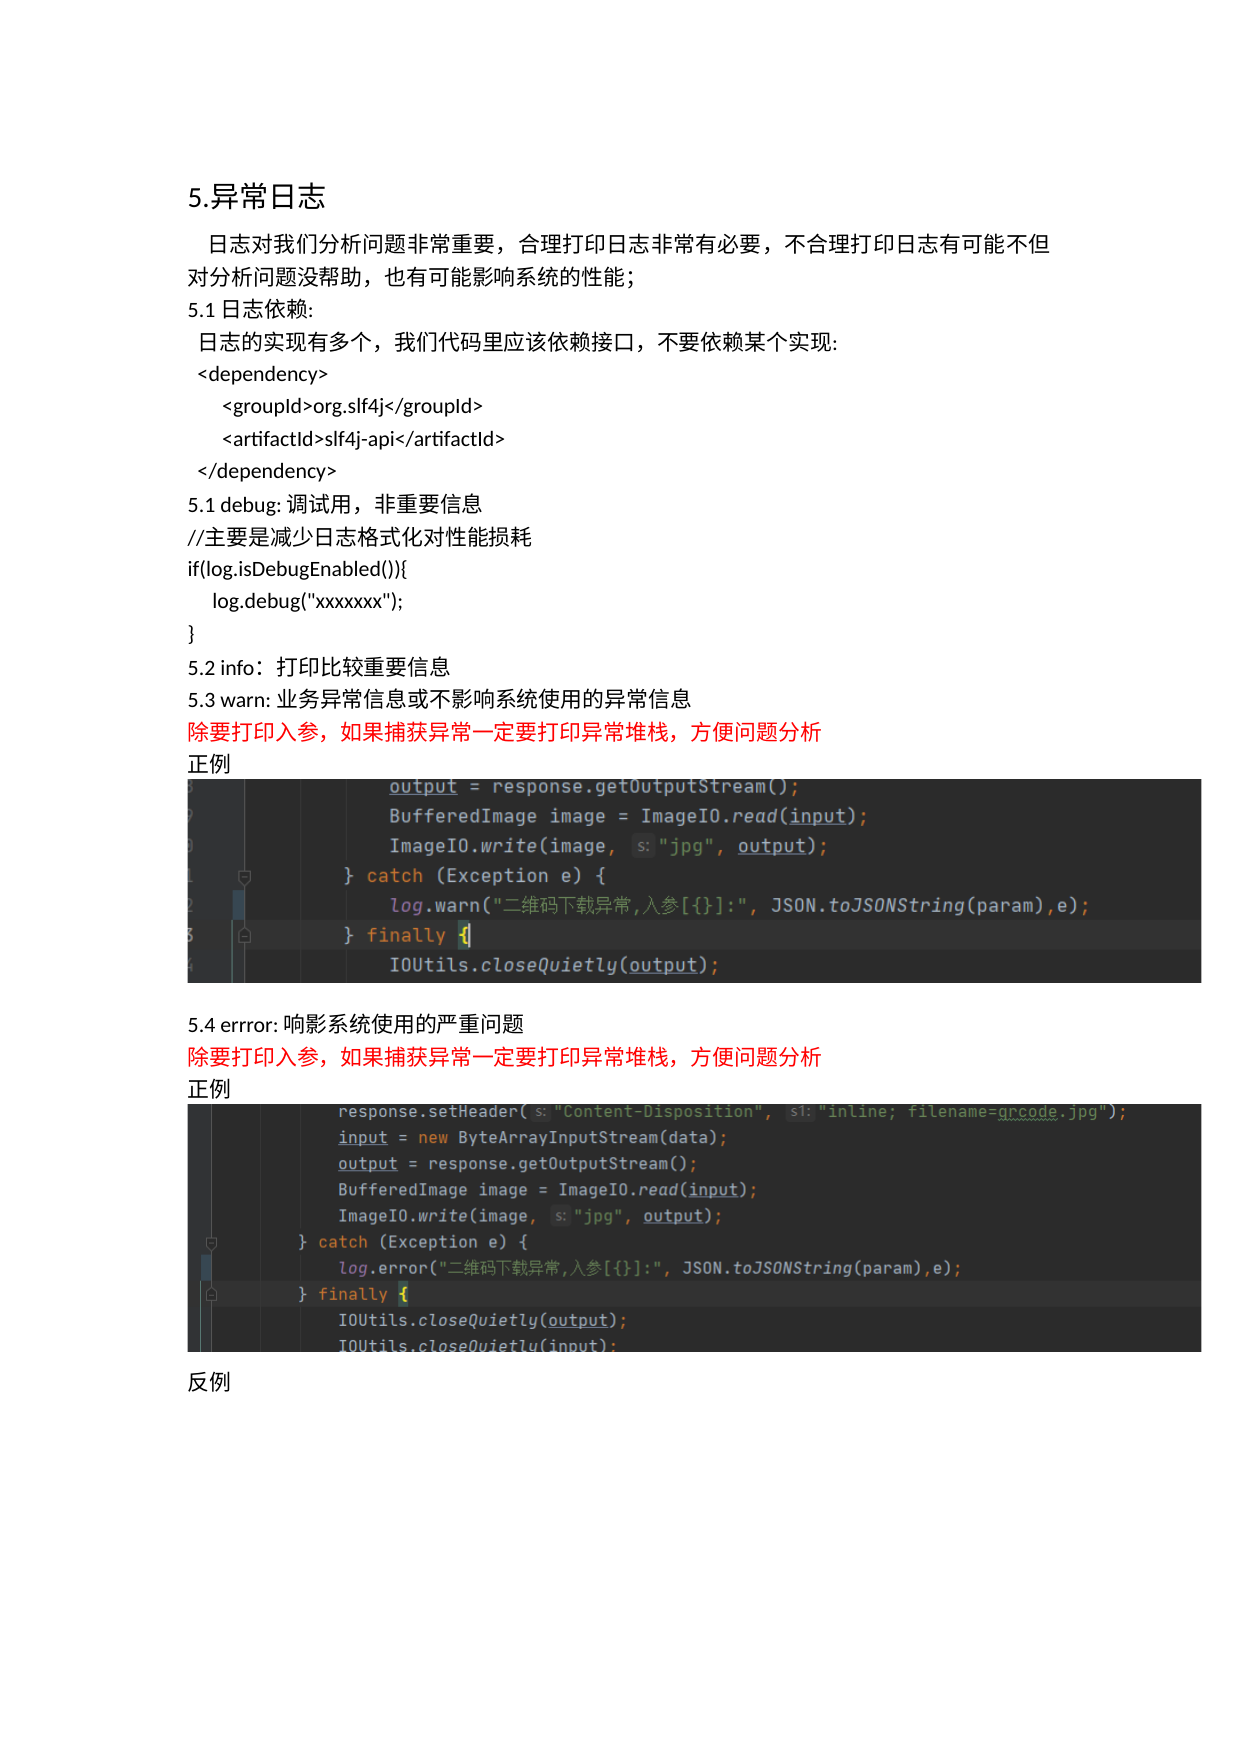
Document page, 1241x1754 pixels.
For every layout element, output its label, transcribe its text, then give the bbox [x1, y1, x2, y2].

picture [187, 1104, 1202, 1352]
text 5.4 errror: 响影系统使用的严重问题 [187, 1007, 1053, 1039]
text 5.3 warn: 业务异常信息或不影响系统使用的异常信息 [187, 682, 1053, 714]
text 日志的实现有多个，我们代码里应该依赖接口，不要依赖某个实现: [187, 324, 1053, 357]
list 日志对我们分析问题非常重要，合理打印日志非常有必要，不合理打印日志有可能不但对分析问题没帮助，也有可能影响系统的性能； [187, 227, 1053, 292]
text 反例 [187, 1364, 1053, 1397]
text //主要是减少日志格式化对性能损耗 [187, 519, 1053, 552]
text <groupId>org.slf4j</groupId> [187, 389, 1053, 422]
text <artifactId>slf4j-api</artifactId> [187, 422, 1053, 454]
picture [187, 779, 1202, 983]
list 异常日志 [187, 162, 1053, 227]
text 5.1 debug: 调试用，非重要信息 [187, 487, 1053, 519]
text 除要打印入参，如果捕获异常一定要打印异常堆栈，方便问题分析 [187, 714, 1053, 747]
text 5.2 info：打印比较重要信息 [187, 649, 1053, 682]
text log.debug("xxxxxxx"); [187, 584, 1053, 617]
text 5.1 日志依赖: [187, 292, 1053, 324]
text <dependency> [187, 357, 1053, 389]
text 正例 [187, 747, 1053, 779]
text if(log.isDebugEnabled()){ [187, 552, 1053, 584]
text 正例 [187, 1072, 1053, 1104]
text } [187, 617, 1053, 649]
text 除要打印入参，如果捕获异常一定要打印异常堆栈，方便问题分析 [187, 1039, 1053, 1072]
text </dependency> [187, 454, 1053, 487]
